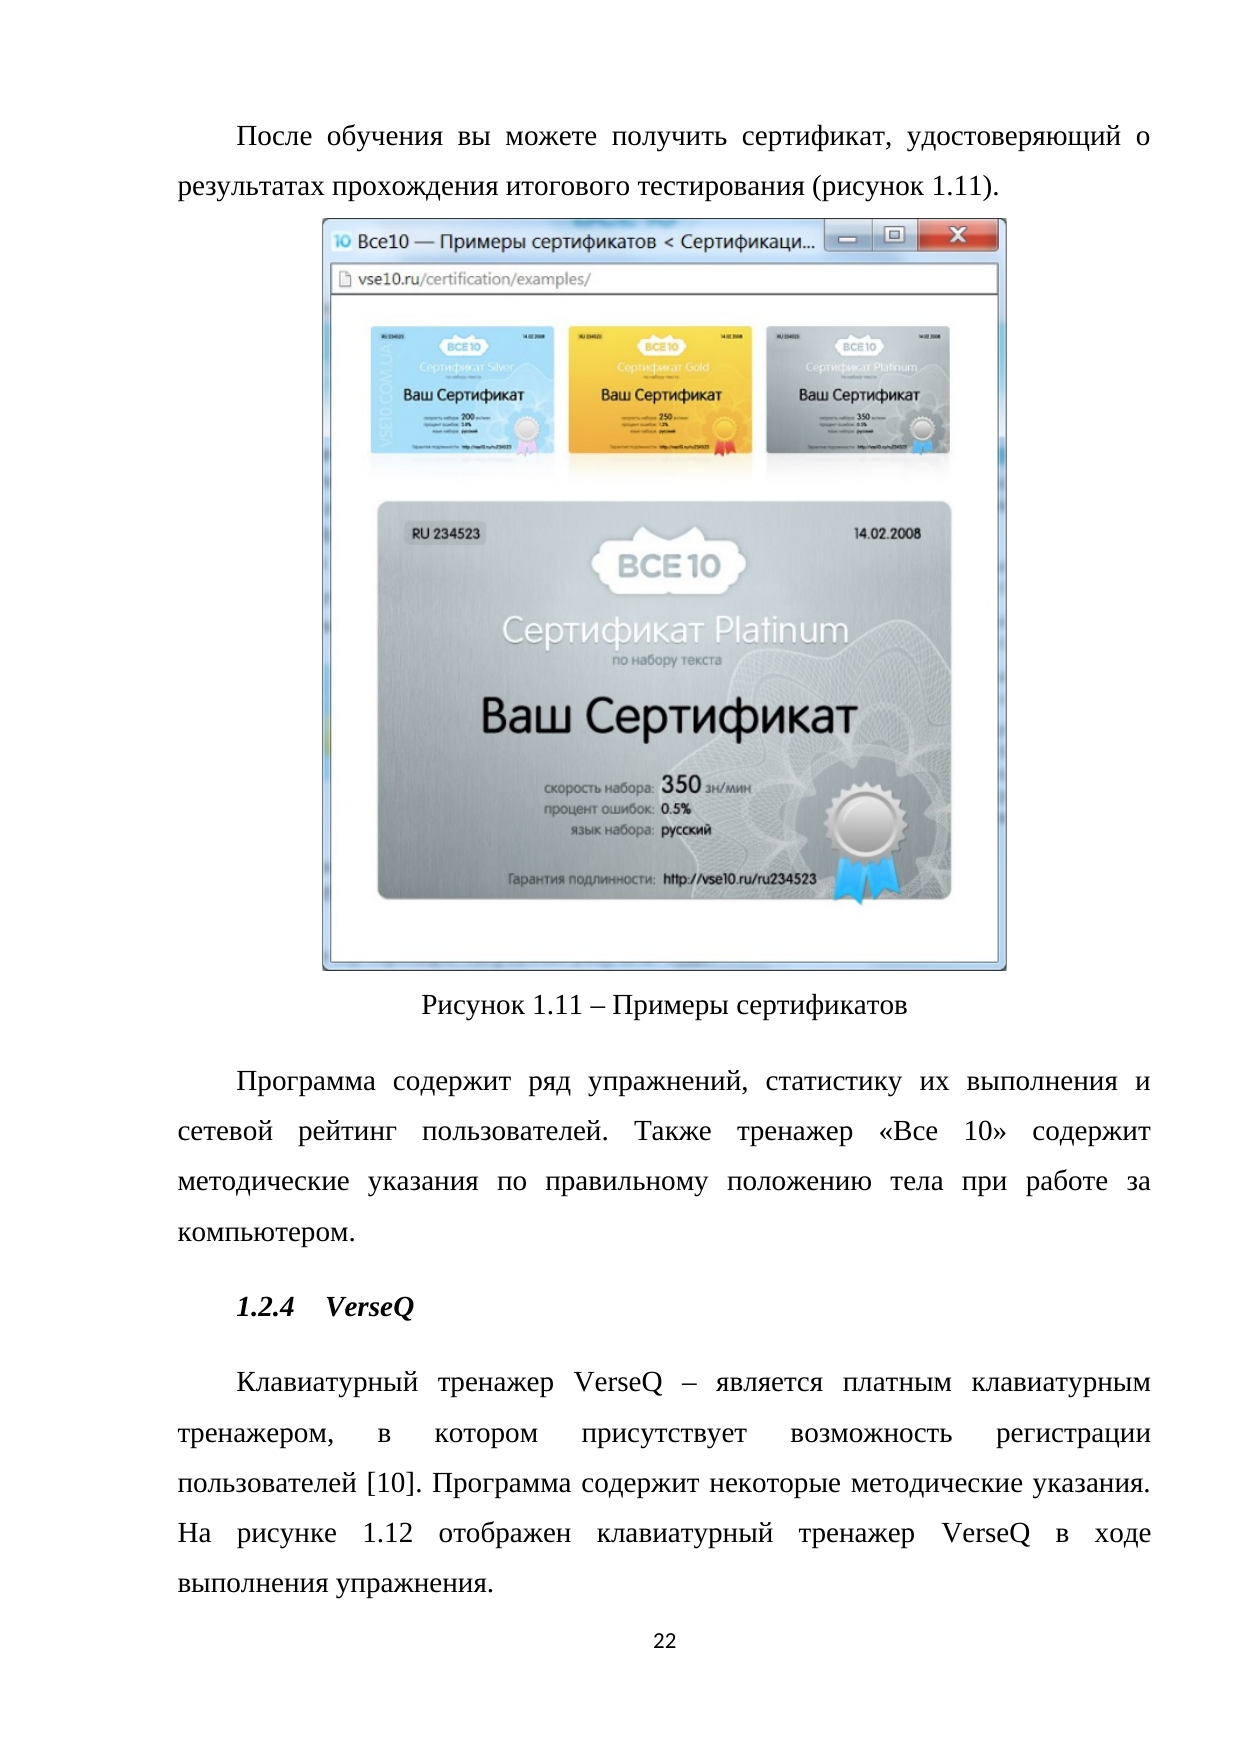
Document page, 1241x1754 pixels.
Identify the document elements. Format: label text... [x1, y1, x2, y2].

text Клавиатурный тренажер VerseQ – является платным клавиатурным тренажером, в котором присутствует возможность регистрации пользователей [10]. Программа содержит некоторые методические указания. На рисунке 1.12 отображен клавиатурный тренажер VerseQ в ходе выполнения упражнения. [177, 1364, 1152, 1599]
text После обучения вы можете получить сертификат, удостоверяющий о результатах прохождения итогового тестирования (рисунок 1.11). [177, 118, 1152, 202]
text Программа содержит ряд упражнений, статистику их выполнения и сетевой рейтинг пользователей. Также тренажер «Все 10» содержит методические указания по правильному положению тела при работе за компьютером. [177, 1063, 1152, 1247]
picture [322, 218, 1007, 971]
text 1.2.4 VerseQ [236, 1289, 1152, 1323]
